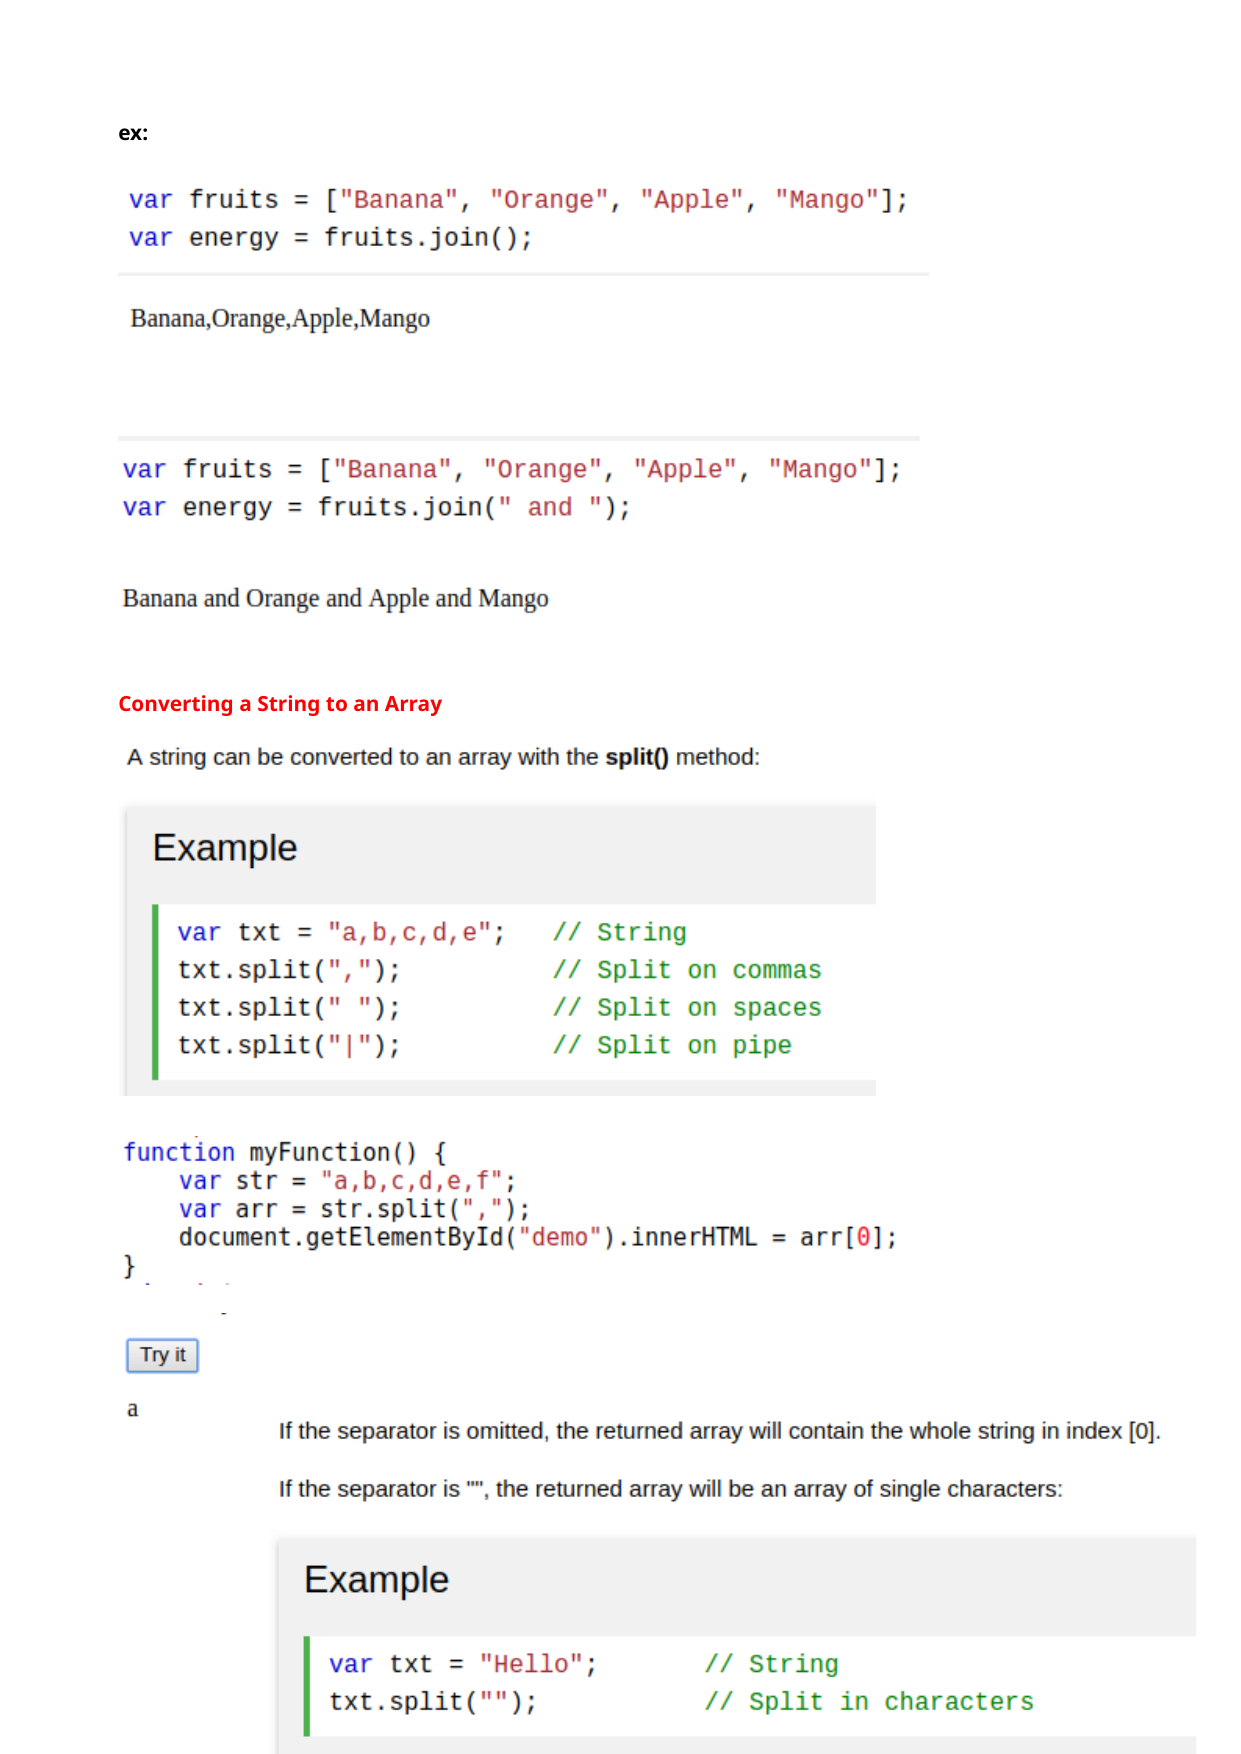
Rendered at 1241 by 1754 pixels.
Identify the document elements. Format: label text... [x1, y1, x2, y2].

picture [118, 436, 920, 541]
picture [118, 175, 929, 276]
subtitle Converting a String to an Array [118, 689, 1122, 717]
picture [118, 1136, 925, 1285]
picture [118, 569, 562, 640]
picture [118, 303, 464, 351]
picture [118, 1313, 1197, 1754]
text ex: [118, 118, 1122, 147]
picture [118, 729, 876, 1096]
